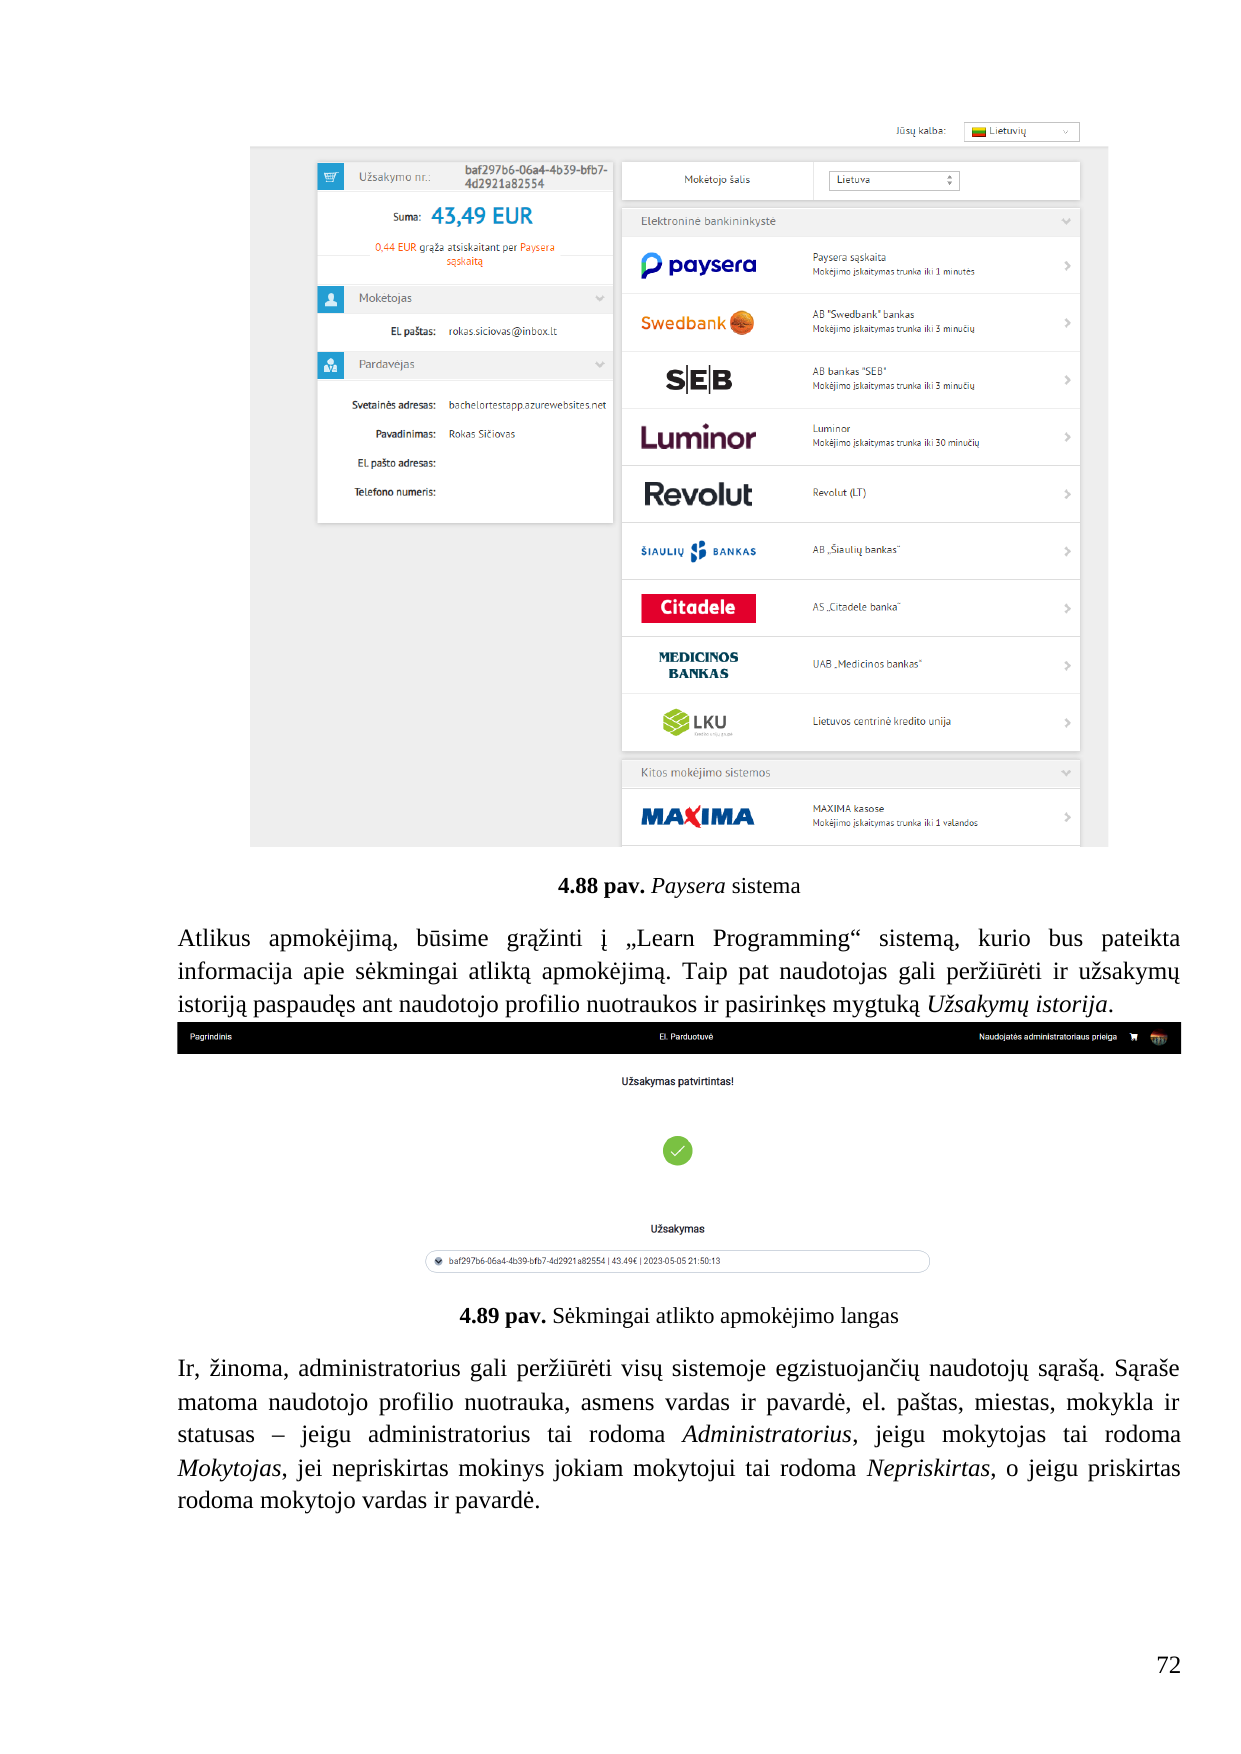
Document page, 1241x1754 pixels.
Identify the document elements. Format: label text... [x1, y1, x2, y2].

text Ir, žinoma, administratorius gali peržiūrėti visų sistemoje egzistuojančių naudotojų sąrašą. Sąraše matoma naudotojo profilio nuotrauka, asmens vardas ir pavardė, el. paštas, miestas, mokykla ir statusas – jeigu administratorius tai rodoma Administratorius, jeigu mokytojas tai rodoma Mokytojas, jei nepriskirtas mokinys jokiam mokytojui tai rodoma Nepriskirtas, o jeigu priskirtas rodoma mokytojo vardas ir pavardė. [177, 1353, 1181, 1514]
picture [177, 1022, 1182, 1278]
picture [250, 118, 1109, 847]
text Atlikus apmokėjimą, būsime grąžinti į „Learn Programming“ sistemą, kurio bus pateikta informacija apie sėkmingai atliktą apmokėjimą. Taip pat naudotojas gali peržiūrėti ir užsakymų istoriją paspaudęs ant naudotojo profilio nuotraukos ir pasirinkęs mygtuką Užsakymų istorija. [177, 923, 1181, 1018]
